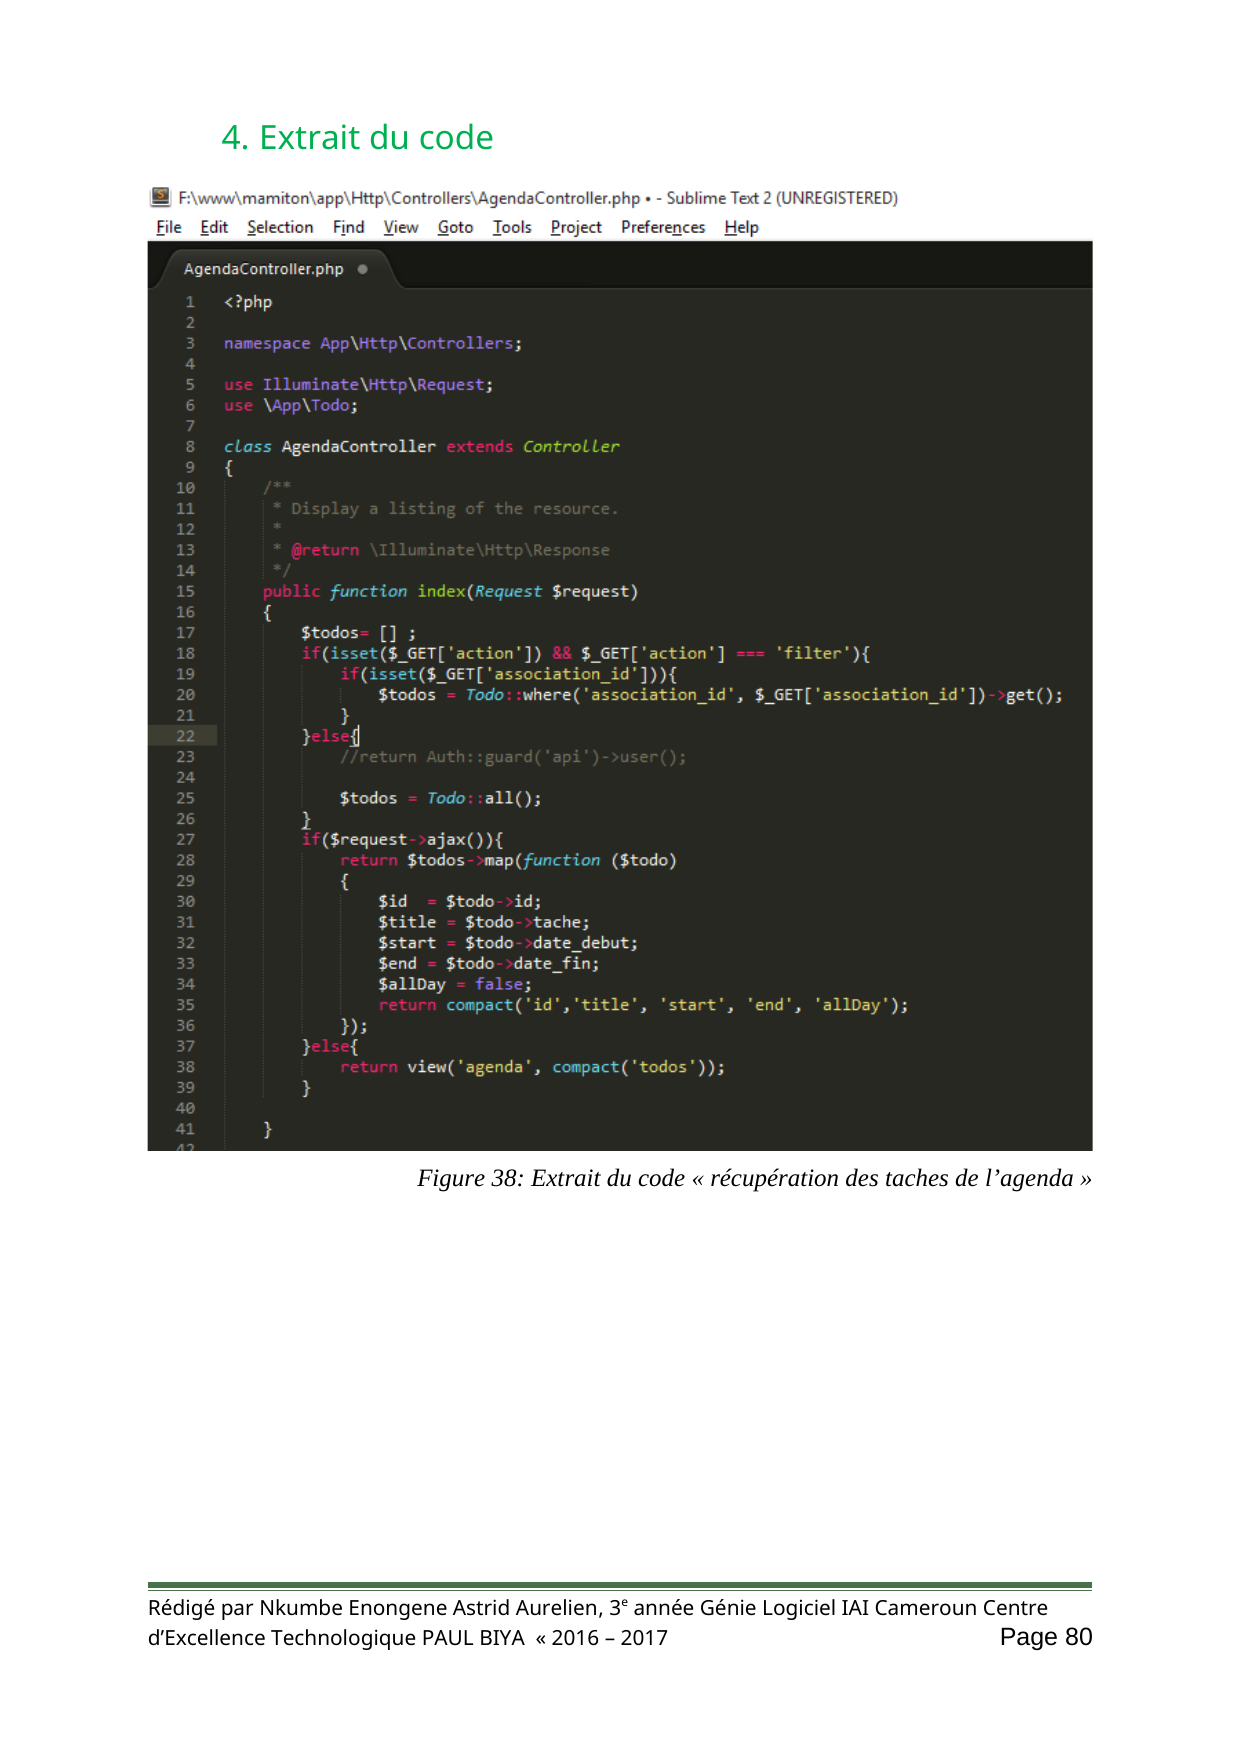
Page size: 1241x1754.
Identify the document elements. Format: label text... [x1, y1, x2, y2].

picture [147, 182, 1093, 1151]
subtitle Extrait du code [221, 114, 1092, 159]
